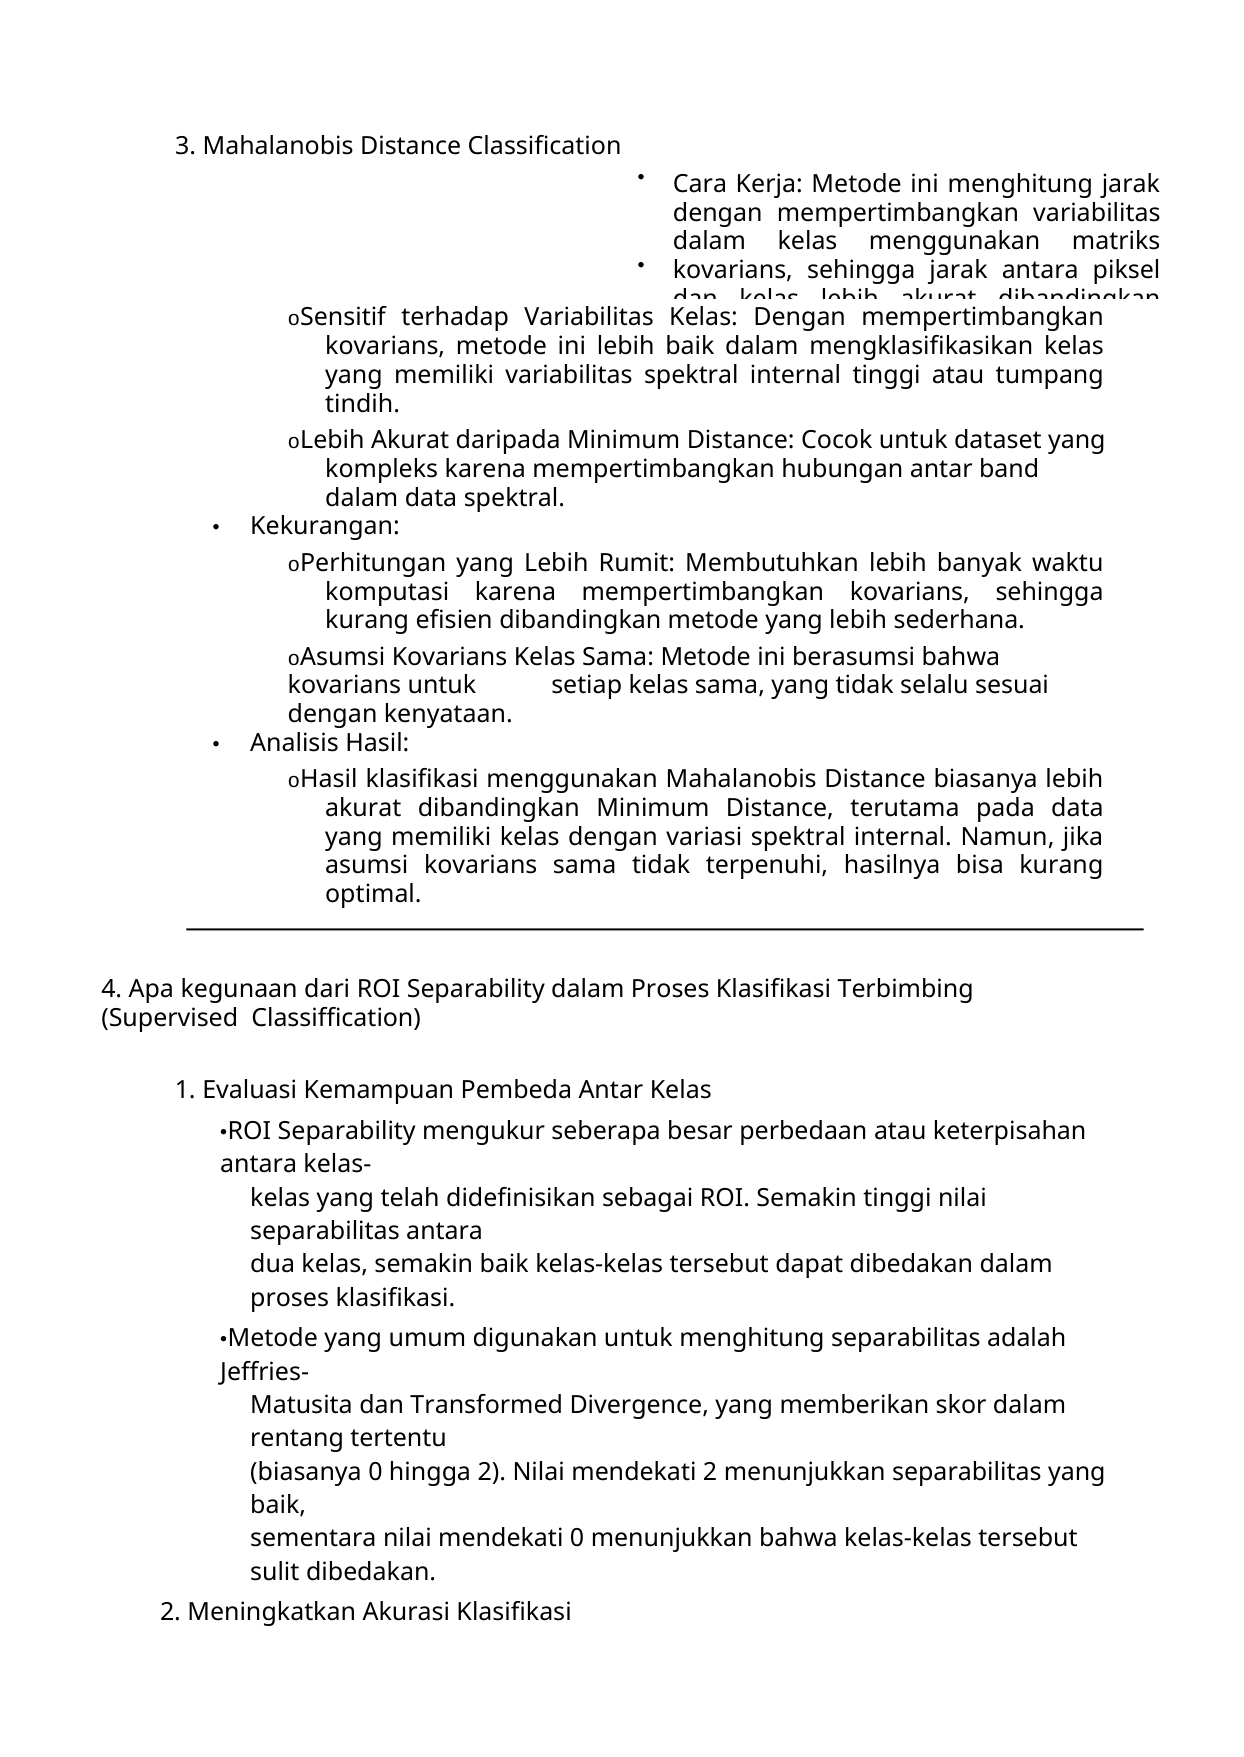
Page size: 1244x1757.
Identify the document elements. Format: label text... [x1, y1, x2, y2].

text • Kekurangan: [212, 512, 1127, 540]
text Matusita dan Transformed Divergence, yang memberikan skor dalam rentang tertentu [250, 1387, 1127, 1453]
text •ROI Separability mengukur seberapa besar perbedaan atau keterpisahan antara kelas- [220, 1113, 1127, 1179]
text oSensitif terhadap Variabilitas Kelas: Dengan mempertimbangkan kovarians, metode ini lebih baik dalam mengklasifikasikan kelas yang memiliki variabilitas spektral internal tinggi atau tumpang tindih. [287, 303, 1104, 418]
text oPerhitungan yang Lebih Rumit: Membutuhkan lebih banyak waktu komputasi karena mempertimbangkan kovarians, sehingga kurang efisien dibandingkan metode yang lebih sederhana. [287, 548, 1104, 634]
text oHasil klasifikasi menggunakan Mahalanobis Distance biasanya lebih akurat dibandingkan Minimum Distance, terutama pada data yang memiliki kelas dengan variasi spektral internal. Namun, jika asumsi kovarians sama tidak terpenuhi, hasilnya bisa kurang optimal. [287, 764, 1104, 908]
table_header Cara Kerja: Metode ini menghitung jarak dengan mempertimbangkan variabilitas dalam kelas menggunakan matriks kovarians, sehingga jarak antara piksel dan kelas lebih akurat dibandingkan dengan Minimum Distance. Kelebihan: [658, 163, 1171, 298]
text 4. Apa kegunaan dari ROI Separability dalam Proses Klasifikasi Terbimbing (Supervised Classiffication) [101, 975, 992, 1032]
text •Metode yang umum digunakan untuk menghitung separabilitas adalah Jeffries- [220, 1320, 1127, 1387]
text sementara nilai mendekati 0 menunjukkan bahwa kelas-kelas tersebut sulit dibedakan. [250, 1520, 1127, 1587]
text dua kelas, semakin baik kelas-kelas tersebut dapat dibedakan dalam proses klasifikasi. [250, 1246, 1127, 1313]
table_header • • [145, 163, 658, 298]
text • Analisis Hasil: [212, 728, 1127, 757]
text 1. Evaluasi Kemampuan Pembeda Antar Kelas [174, 1072, 1127, 1105]
picture [185, 927, 1144, 932]
text kelas yang telah didefinisikan sebagai ROI. Semakin tinggi nilai separabilitas antara [250, 1179, 1127, 1246]
text 2. Meningkatkan Akurasi Klasifikasi [160, 1594, 1127, 1628]
text 3. Mahalanobis Distance Classification [175, 128, 1127, 161]
text oAsumsi Kovarians Kelas Sama: Metode ini berasumsi bahwa kovarians untuk setiap kelas sama, yang tidak selalu sesuai dengan kenyataan. [287, 642, 1112, 728]
text oLebih Akurat daripada Minimum Distance: Cocok untuk dataset yang kompleks karena mempertimbangkan hubungan antar band dalam data spektral. [287, 426, 1112, 512]
text (biasanya 0 hingga 2). Nilai mendekati 2 menunjukkan separabilitas yang baik, [250, 1453, 1127, 1520]
